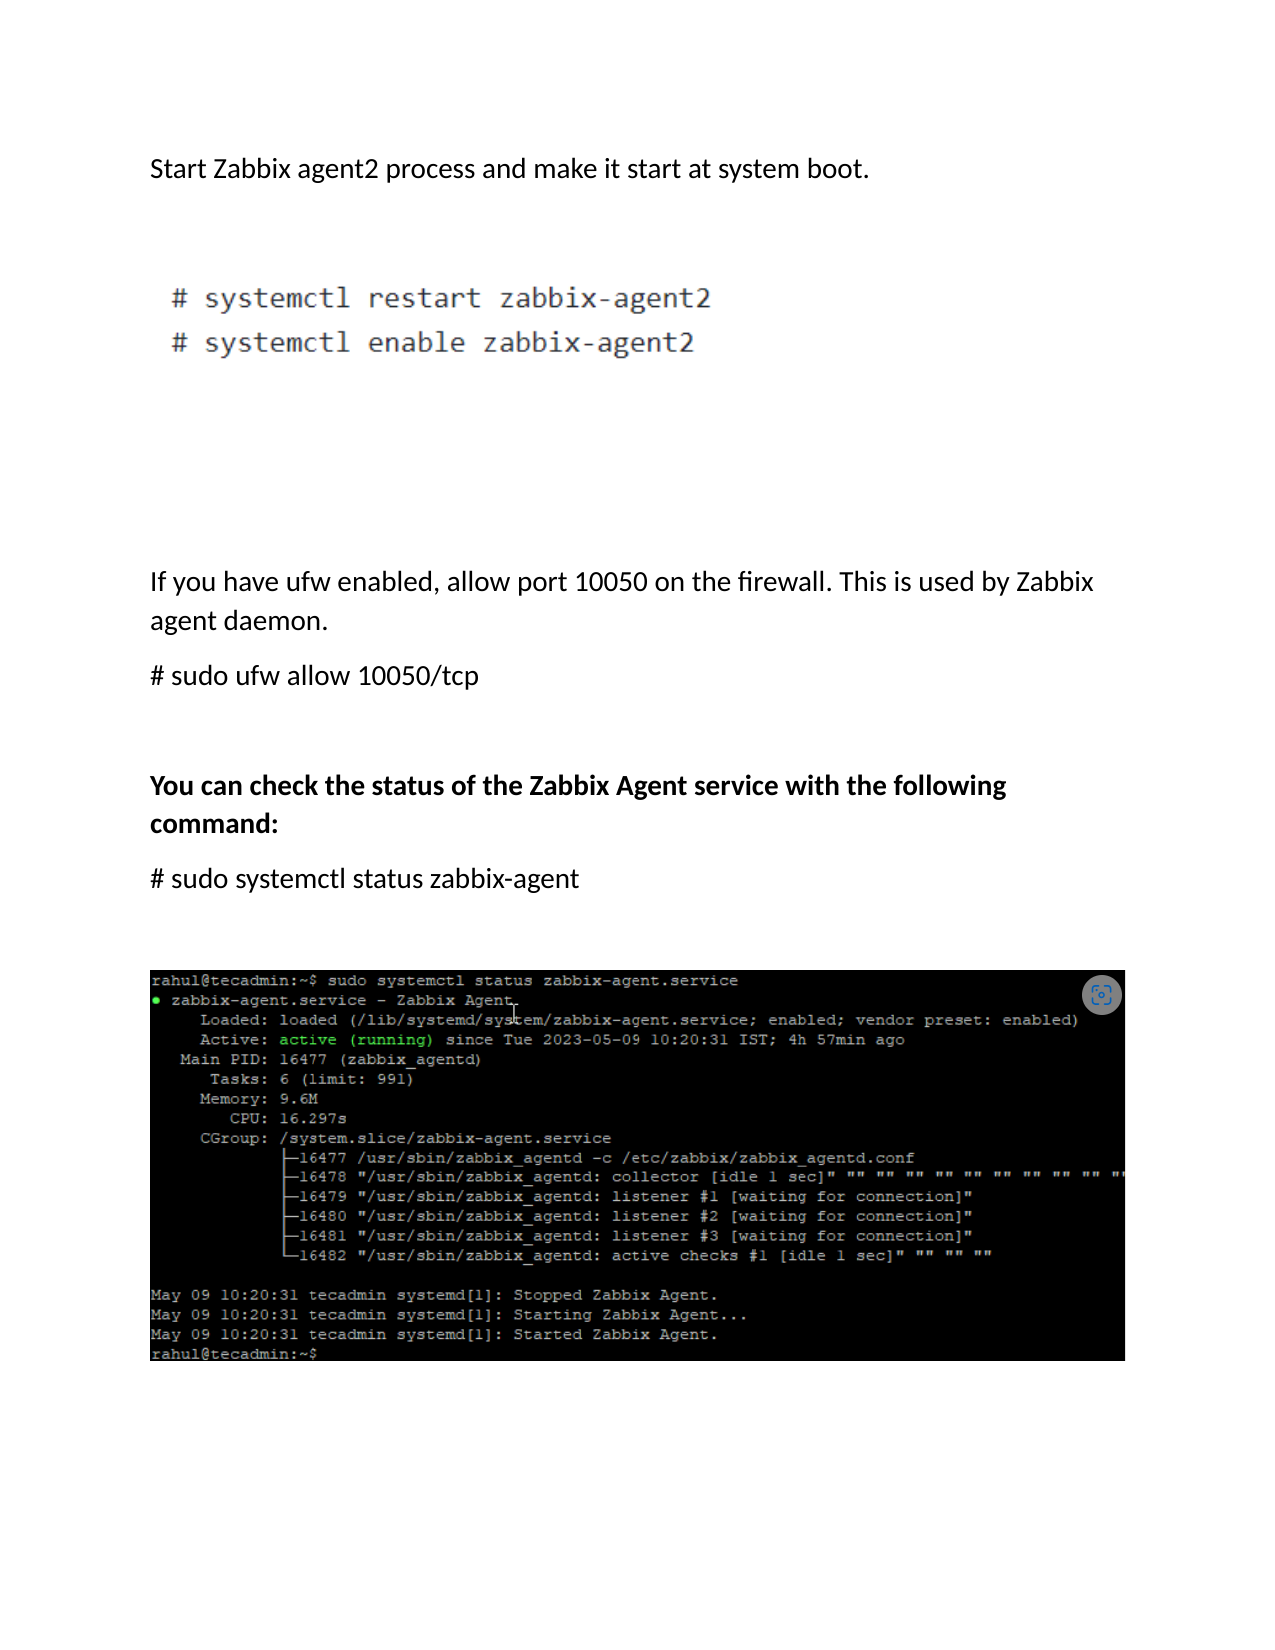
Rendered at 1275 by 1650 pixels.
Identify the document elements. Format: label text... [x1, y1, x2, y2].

picture [150, 970, 1125, 1361]
text Start Zabbix agent2 process and make it start at system boot. [150, 150, 1125, 186]
text If you have ufw enabled, allow port 10050 on the firewall. This is used by Zabbix agent daemon. [150, 563, 1125, 637]
text # sudo systemctl status zabbix-agent [150, 860, 1125, 896]
picture [150, 260, 842, 379]
text # sudo ufw allow 10050/tcp [150, 657, 1125, 692]
text You can check the status of the Zabbix Agent service with the following command: [150, 767, 1125, 841]
